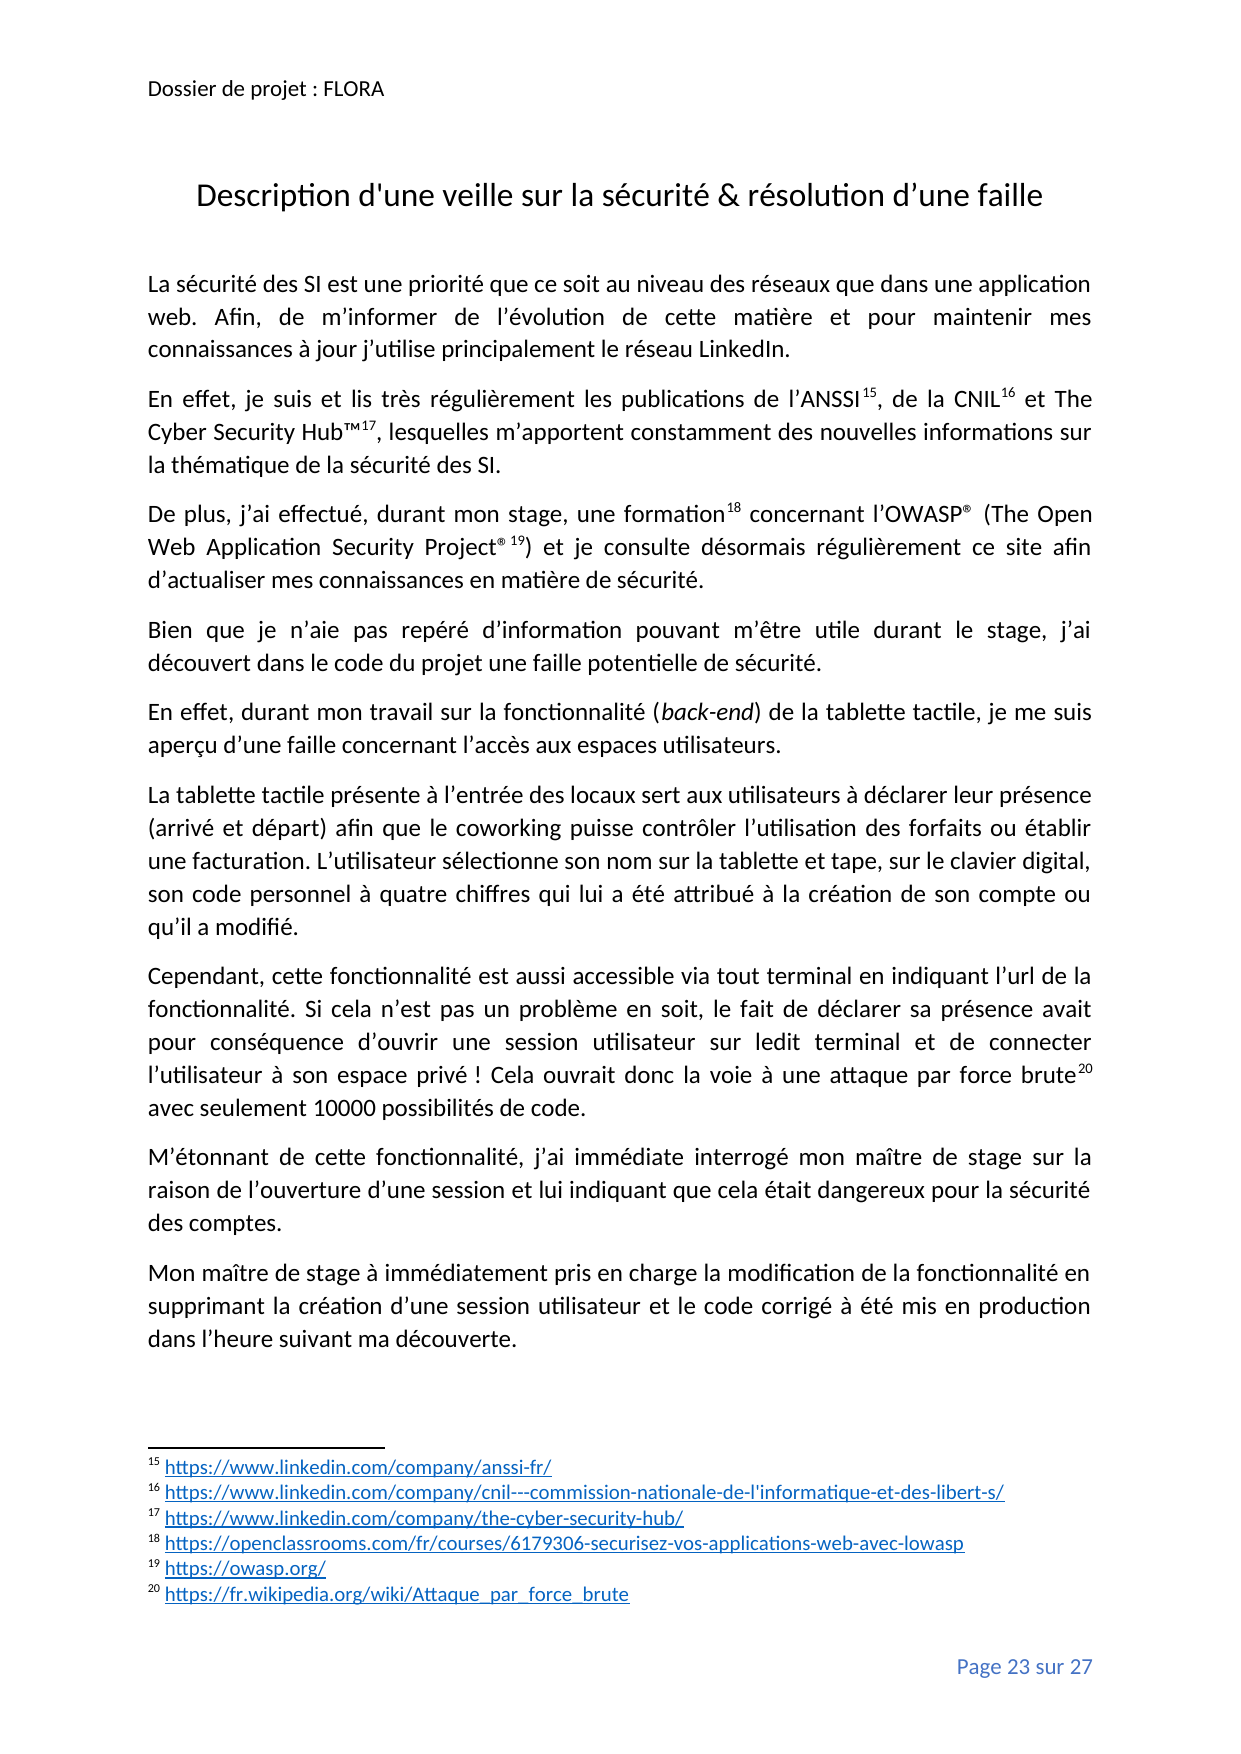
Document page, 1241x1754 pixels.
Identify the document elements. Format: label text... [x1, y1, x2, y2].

text Cependant, cette fonctionnalité est aussi accessible via tout terminal en indiquant l’url de la fonctionnalité. Si cela n’est pas un problème en soit, le fait de déclarer sa présence avait pour conséquence d’ouvrir une session utilisateur sur ledit terminal et de connecter l’utilisateur à son espace privé ! Cela ouvrait donc la voie à une attaque par force brute avec seulement 10000 possibilités de code. [148, 960, 1093, 1122]
text En effet, je suis et lis très régulièrement les publications de l’ANSSI, de la CNIL et The Cyber Security Hub™, lesquelles m’apportent constamment des nouvelles informations sur la thématique de la sécurité des SI. [148, 383, 1093, 479]
text En effet, durant mon travail sur la fonctionnalité (back-end) de la tablette tactile, je me suis aperçu d’une faille concernant l’accès aux espaces utilisateurs. [148, 696, 1093, 760]
text La tablette tactile présente à l’entrée des locaux sert aux utilisateurs à déclarer leur présence (arrivé et départ) afin que le coworking puisse contrôler l’utilisation des forfaits ou établir une facturation. L’utilisateur sélectionne son nom sur la tablette et tape, sur le clavier digital, son code personnel à quatre chiffres qui lui a été attribué à la création de son compte ou qu’il a modifié. [148, 779, 1093, 941]
subtitle Description d'une veille sur la sécurité & résolution d’une faille [148, 174, 1093, 215]
text De plus, j’ai effectué, durant mon stage, une formation concernant l’OWASP® (The Open Web Application Security Project®) et je consulte désormais régulièrement ce site afin d’actualiser mes connaissances en matière de sécurité. [148, 498, 1093, 595]
text Bien que je n’aie pas repéré d’information pouvant m’être utile durant le stage, j’ai découvert dans le code du projet une faille potentielle de sécurité. [148, 614, 1093, 677]
text Mon maître de stage à immédiatement pris en charge la modification de la fonctionnalité en supprimant la création d’une session utilisateur et le code corrigé à été mis en production dans l’heure suivant ma découverte. [148, 1257, 1093, 1353]
text M’étonnant de cette fonctionnalité, j’ai immédiate interrogé mon maître de stage sur la raison de l’ouverture d’une session et lui indiquant que cela était dangereux pour la sécurité des comptes. [148, 1141, 1093, 1238]
text La sécurité des SI est une priorité que ce soit au niveau des réseaux que dans une application web. Afin, de m’informer de l’évolution de cette matière et pour maintenir mes connaissances à jour j’utilise principalement le réseau LinkedIn. [148, 268, 1093, 364]
